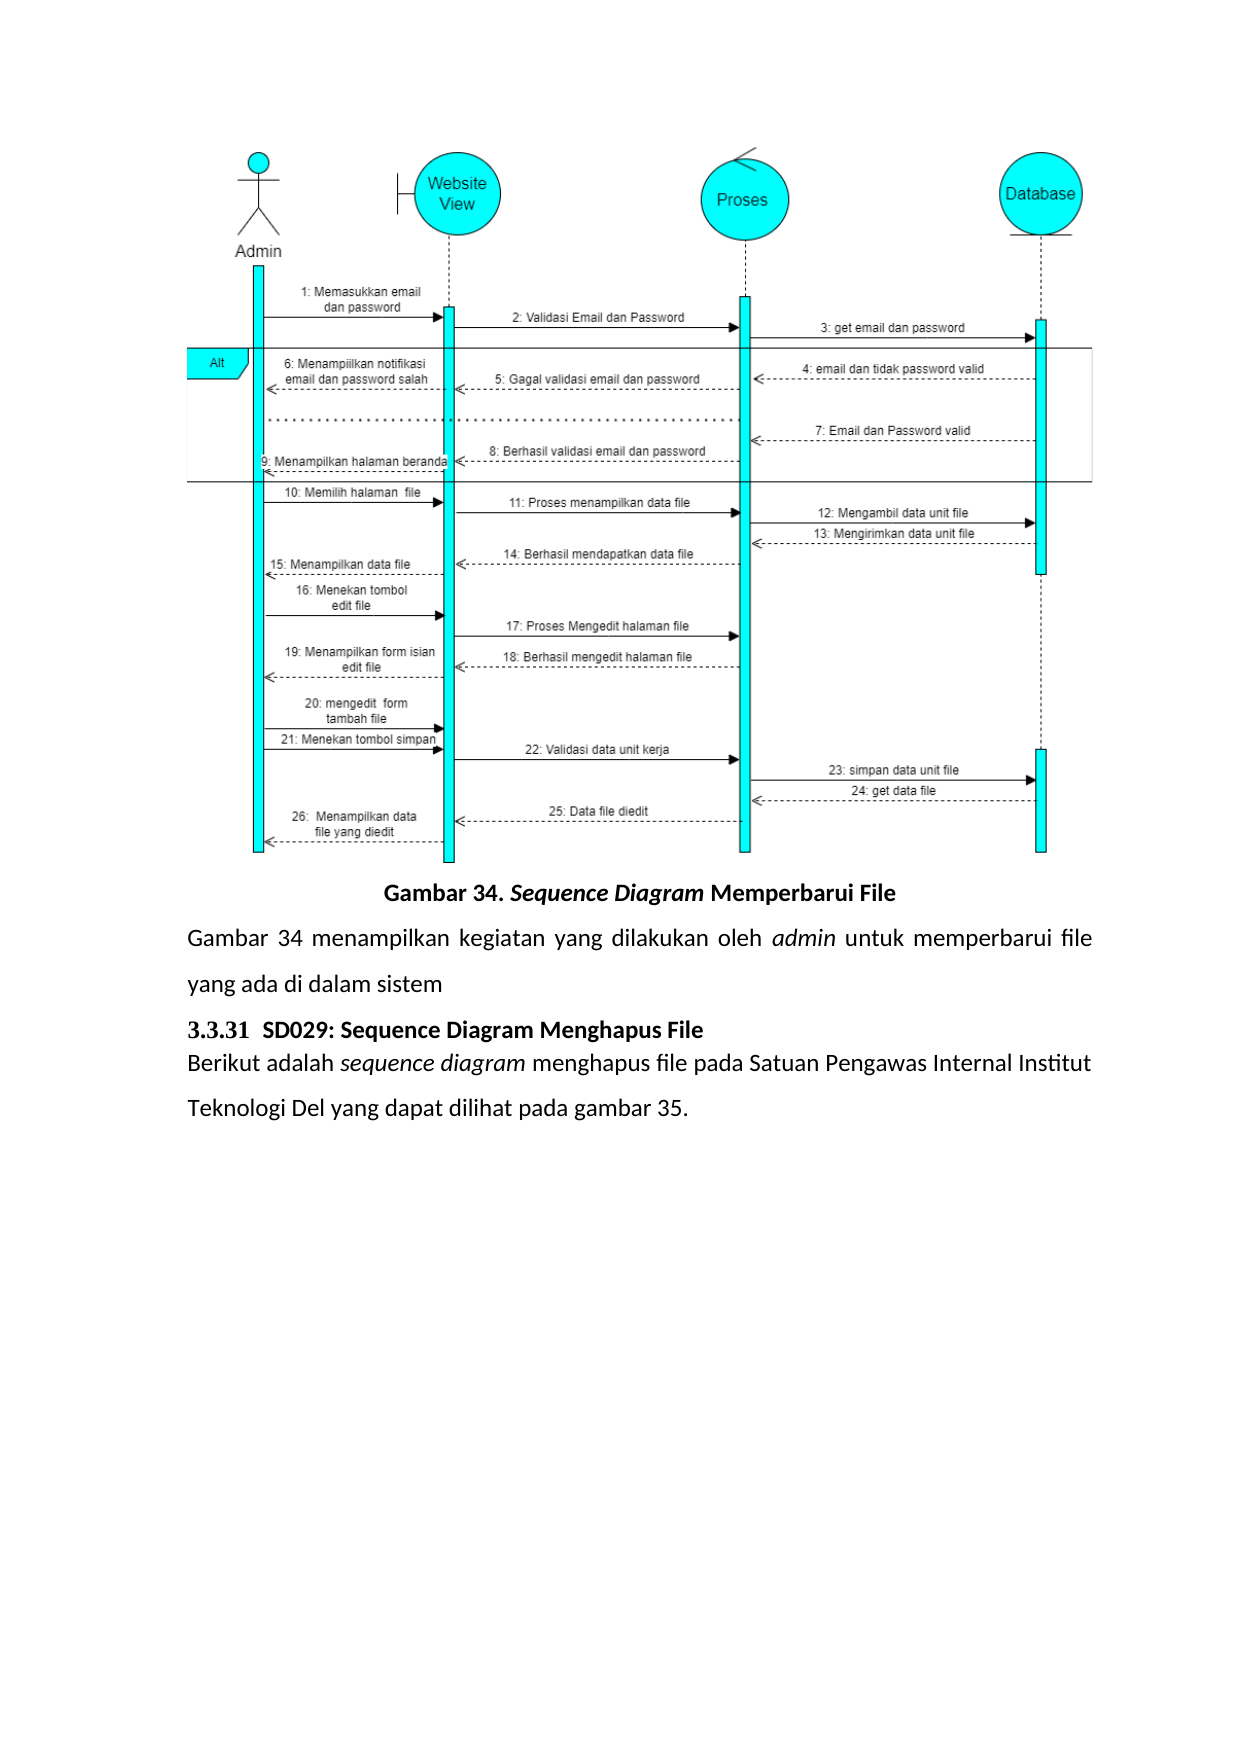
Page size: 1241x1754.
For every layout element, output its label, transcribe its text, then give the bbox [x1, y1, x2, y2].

picture [187, 147, 1093, 863]
text Gambar 34. Sequence Diagram Memperbarui File [187, 877, 1092, 907]
text Gambar 34 menampilkan kegiatan yang dilakukan oleh admin untuk memperbarui file yang ada di dalam sistem [187, 922, 1092, 999]
list SD029: Sequence Diagram Menghapus File [187, 1014, 1092, 1044]
text Berikut adalah sequence diagram menghapus file pada Satuan Pengawas Internal Institut Teknologi Del yang dapat dilihat pada gambar 35. [187, 1047, 1092, 1123]
